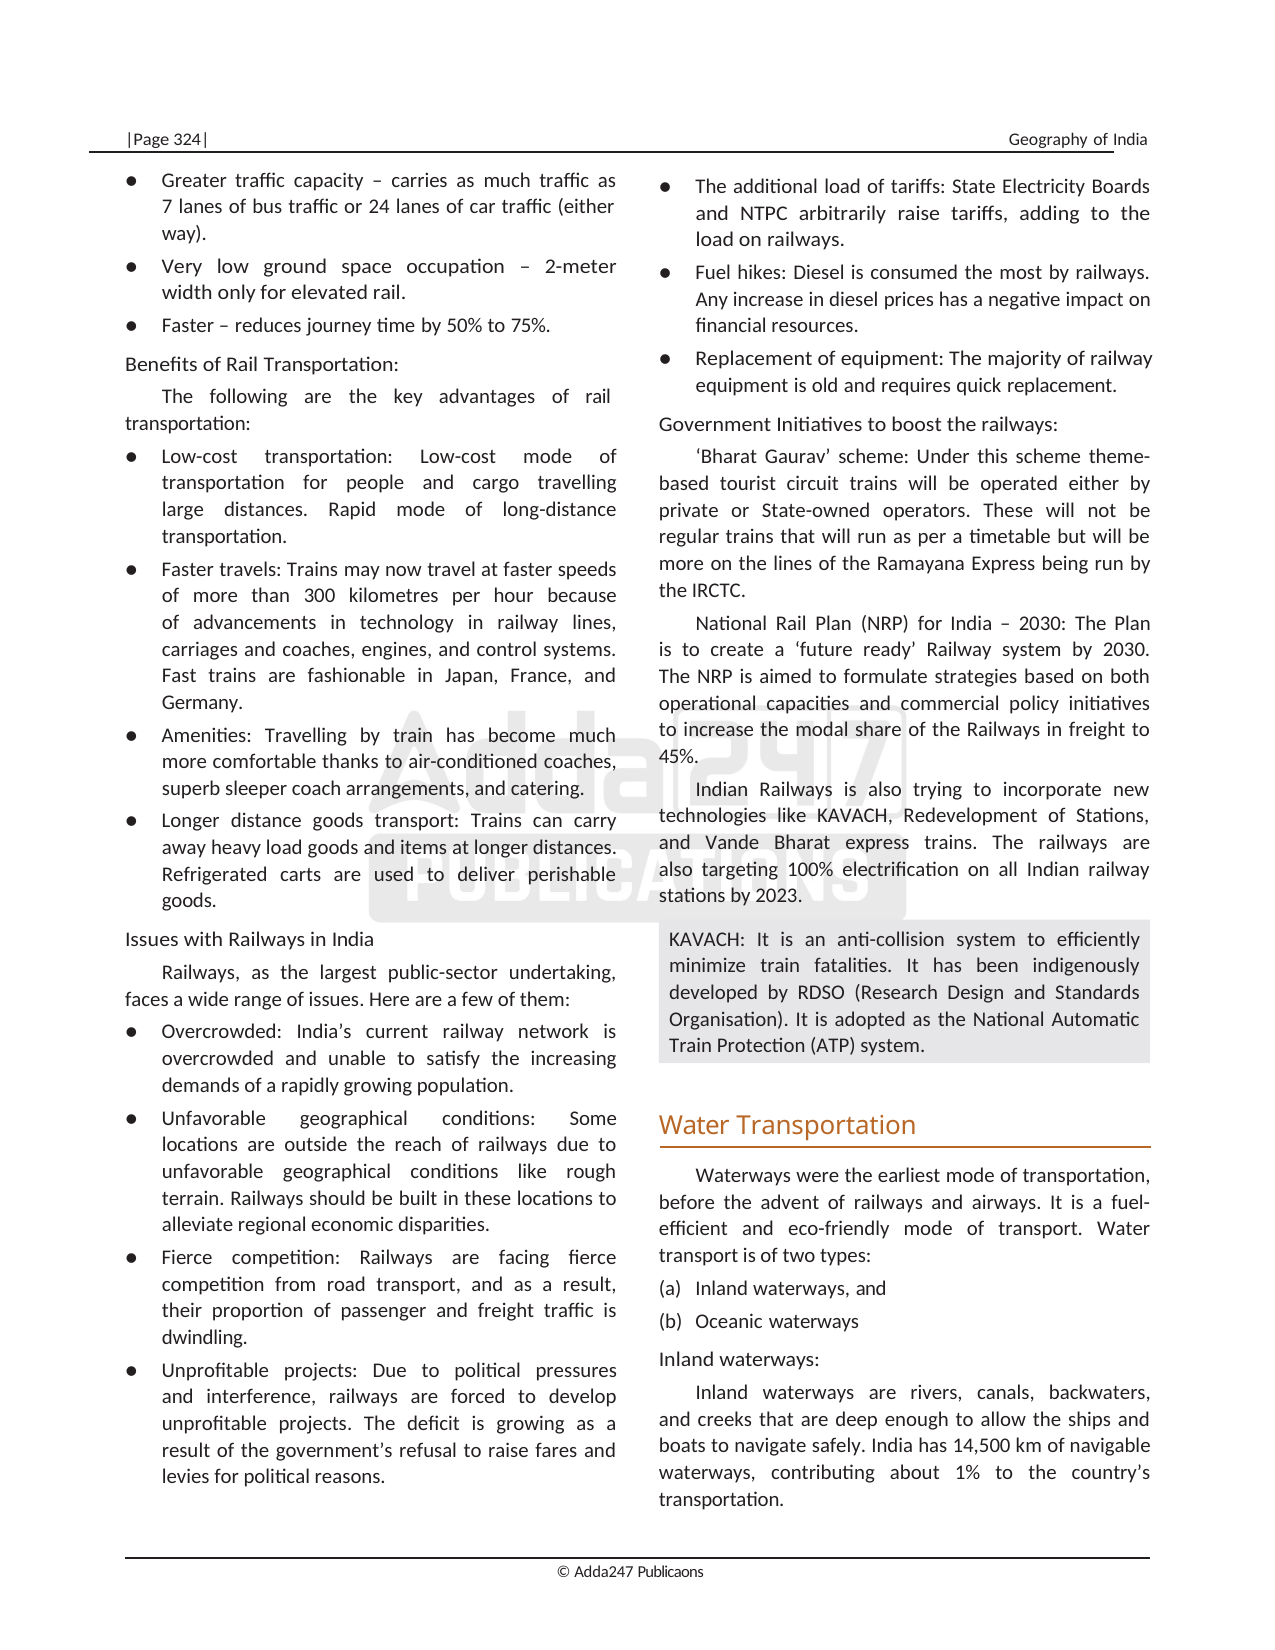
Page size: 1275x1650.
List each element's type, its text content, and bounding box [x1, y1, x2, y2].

text Benefits of Rail Transportation: [125, 351, 621, 376]
text Waterways were the earliest mode of transportation, before the advent of railways and airways. It is a fuel- efficient and eco-friendly mode of transport. Water transport is of two types: [659, 1162, 1151, 1268]
text Issues with Railways in India [125, 927, 621, 952]
list Fierce competition: Railways are facing fierce competition from road transport, and as a result, their proportion of passenger and freight traffic is dwindling. [125, 1244, 617, 1349]
list Amenities: Travelling by train has become much more comfortable thanks to air-conditioned coaches, superb sleeper coach arrangements, and catering. [125, 722, 617, 801]
list Unfavorable geographical conditions: Some locations are outside the reach of railways due to unfavorable geographical conditions like rough terrain. Railways should be built in these locations to alleviate regional economic disparities. [125, 1105, 617, 1237]
text National Rail Plan (NRP) for India – 2030: The Plan is to create a ‘future ready’ Railway system by 2030. The NRP is aimed to formulate strategies based on both operational capacities and commercial policy initiatives to increase the modal share of the Railways in freight to 45%. [659, 610, 1151, 768]
picture [368, 705, 907, 923]
list Longer distance goods transport: Trains can carry away heavy load goods and items at longer distances. Refrigerated carts are used to deliver perishable goods. [125, 808, 617, 913]
list Very low ground space occupation – 2-meter width only for elevated rail. [125, 253, 617, 304]
subtitle Water Transportation [659, 1106, 1162, 1142]
text The following are the key advantages of rail [162, 383, 621, 409]
list Faster – reduces journey time by 50% to 75%. [125, 312, 621, 337]
text transportation: [125, 410, 621, 436]
list Greater traffic capacity – carries as much traffic as 7 lanes of bus traffic or 24 lanes of car traffic (either way). [125, 167, 616, 246]
list Faster travels: Trains may now travel at faster speeds of more than 300 kilometres per hour because of advancements in technology in railway lines, carriages and coaches, engines, and control systems. Fast trains are fashionable in Japan, France, and Germany. [125, 556, 617, 714]
text Inland waterways: [659, 1347, 1162, 1372]
list The additional load of tariffs: State Electricity Boards and NTPC arbitrarily raise tariffs, adding to the load on railways. [658, 173, 1151, 252]
text Inland waterways are rivers, canals, backwaters, and creeks that are deep enough to allow the ships and boats to navigate safely. India has 14,500 km of navigable waterways, contributing about 1% to the country’s transportation. [659, 1379, 1151, 1511]
text Railways, as the largest public-sector undertaking, faces a wide range of issues. Here are a few of them: [125, 959, 617, 1011]
text ‘Bharat Gaurav’ scheme: Under this scheme theme- based tourist circuit trains will be operated either by private or State-owned operators. These will not be regular trains that will run as per a timetable but will be more on the lines of the Ramayana Express being run by the IRCTC. [659, 444, 1151, 602]
list Unprofitable projects: Due to political pressures and interference, railways are forced to develop unprofitable projects. The deficit is growing as a result of the government’s refusal to raise fares and levies for political reasons. [125, 1357, 617, 1489]
list Inland waterways, and [659, 1275, 1162, 1301]
list Fuel hikes: Diesel is consumed the most by railways. Any increase in diesel prices has a negative impact on financial resources. [658, 259, 1151, 338]
text equipment is old and requires quick replacement. [695, 372, 1162, 397]
list Overcrowded: India’s current railway network is overcrowded and unable to satisfy the increasing demands of a rapidly growing population. [125, 1019, 617, 1097]
text Government Initiatives to boost the railways: [659, 411, 1162, 436]
list Low-cost transportation: Low-cost mode of transportation for people and cargo travelling large distances. Rapid mode of long-distance transportation. [125, 443, 617, 548]
text Indian Railways is also trying to incorporate new technologies like KAVACH, Redevelopment of Stations, and Vande Bharat express trains. The railways are also targeting 100% electrification on all Indian railway stations by 2023. [659, 776, 1150, 908]
list Replacement of equipment: The majority of railway [659, 345, 1162, 371]
list Oceanic waterways [659, 1308, 1162, 1333]
